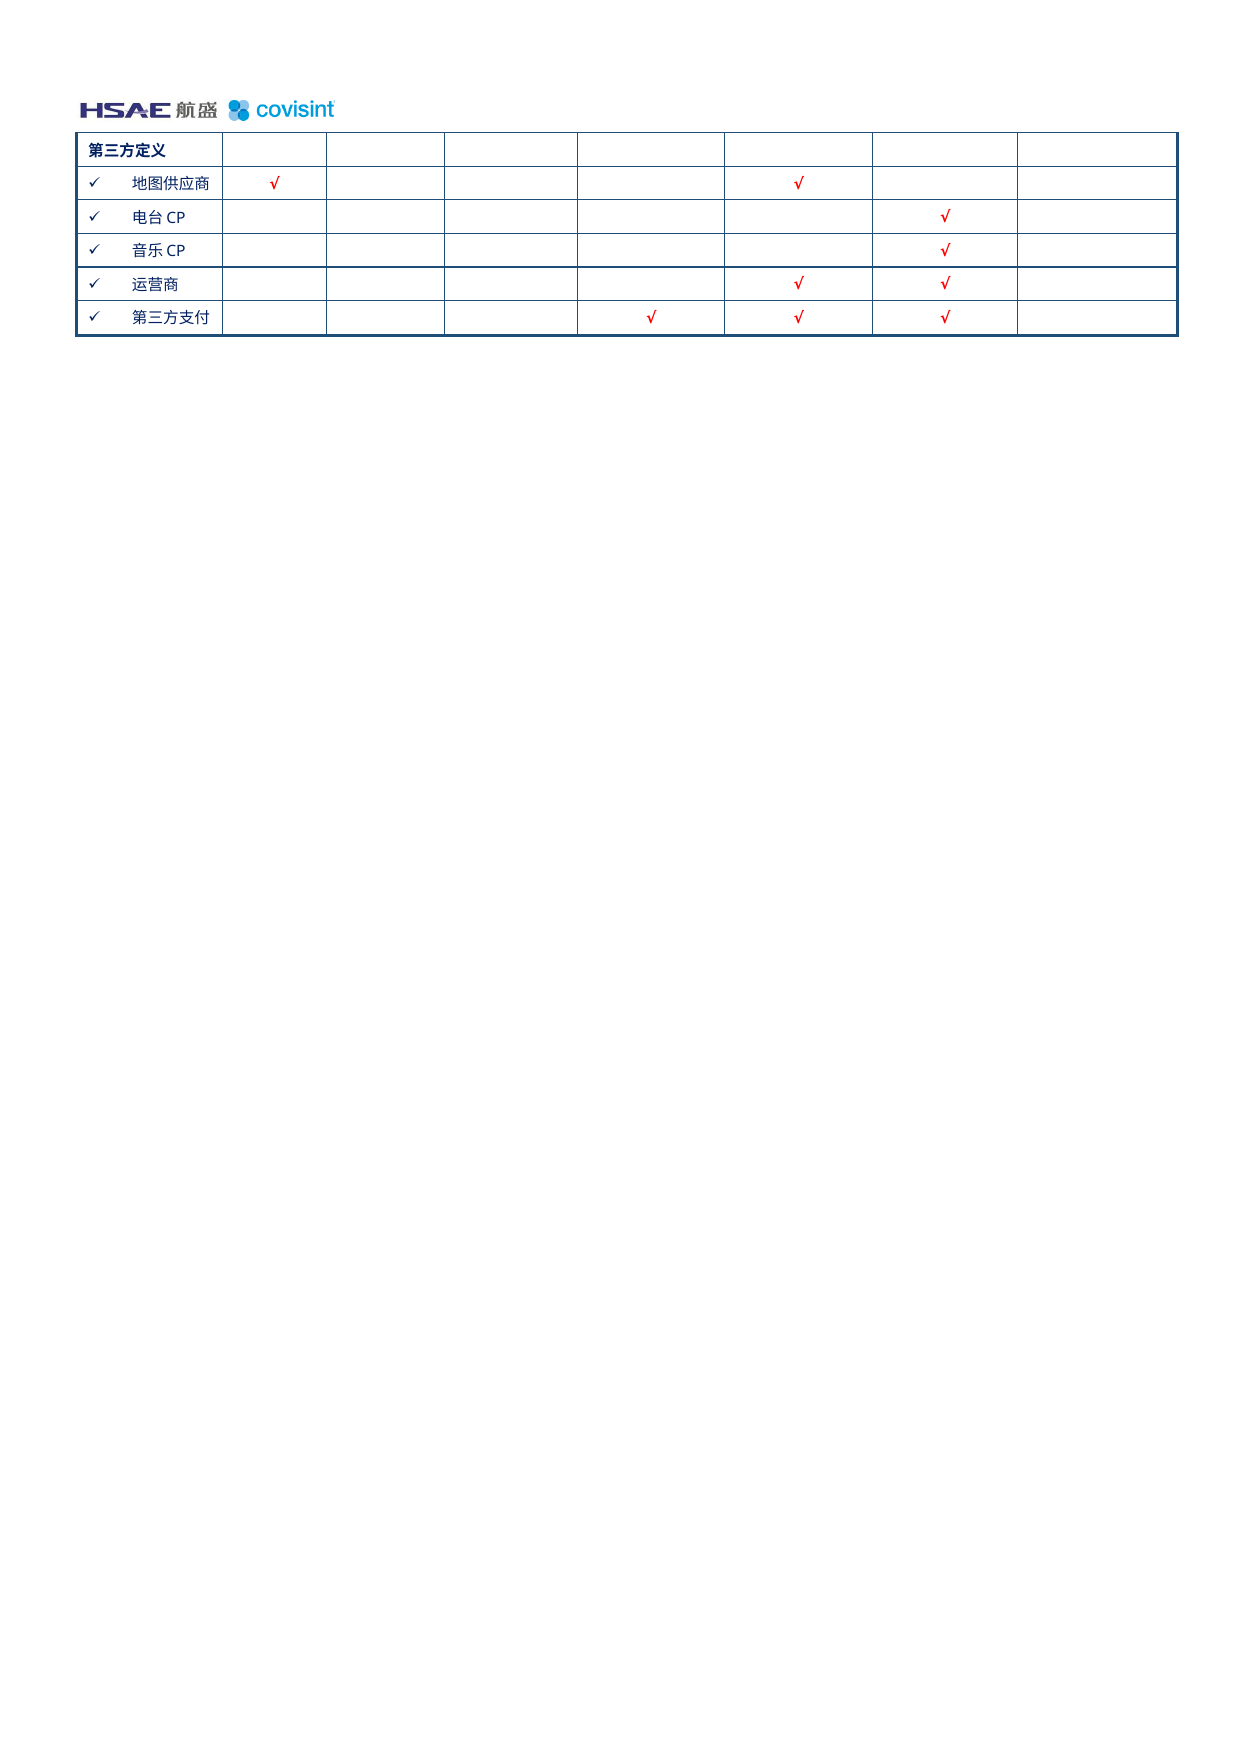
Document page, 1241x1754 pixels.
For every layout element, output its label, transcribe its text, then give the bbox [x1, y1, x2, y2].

table_cell [578, 200, 724, 233]
table_cell [223, 268, 326, 300]
table_cell [578, 133, 724, 166]
table_cell [327, 133, 444, 166]
table_cell √ [223, 167, 326, 199]
picture [75, 89, 224, 132]
table_cell 音乐CP [78, 234, 222, 266]
table_cell √ [873, 301, 1017, 333]
table_cell [223, 200, 326, 233]
table_cell [445, 268, 577, 300]
table_cell [1018, 234, 1176, 266]
table_cell [873, 167, 1017, 199]
table_cell √ [578, 301, 724, 333]
picture [228, 88, 335, 132]
table_cell [445, 234, 577, 266]
table_cell [578, 167, 724, 199]
table_cell [445, 200, 577, 233]
table_cell [327, 301, 444, 333]
table_cell √ [725, 167, 872, 199]
table_cell [1018, 133, 1176, 166]
table_cell [327, 200, 444, 233]
table_cell [578, 268, 724, 300]
table_cell [725, 133, 872, 166]
table_cell [223, 133, 326, 166]
table_cell [327, 234, 444, 266]
table_cell 第三方支付 [78, 301, 222, 333]
table_cell [445, 167, 577, 199]
table_cell [327, 167, 444, 199]
table_cell [725, 234, 872, 266]
table_cell [1018, 268, 1176, 300]
table_cell √ [873, 200, 1017, 233]
table_cell √ [873, 268, 1017, 300]
table_cell [1018, 301, 1176, 333]
table_cell √ [725, 268, 872, 300]
table_cell [873, 133, 1017, 166]
table_cell [578, 234, 724, 266]
table_cell [725, 200, 872, 233]
table_cell 电台CP [78, 200, 222, 233]
table_cell [327, 268, 444, 300]
table_cell [445, 301, 577, 333]
table_cell √ [873, 234, 1017, 266]
table_cell [1018, 167, 1176, 199]
table_cell 第三方定义 [78, 133, 222, 166]
table_cell [445, 133, 577, 166]
table_cell 运营商 [78, 268, 222, 300]
table_cell 地图供应商 [78, 167, 222, 199]
table_cell [1018, 200, 1176, 233]
table_cell √ [725, 301, 872, 333]
table_cell [223, 301, 326, 333]
table_cell [223, 234, 326, 266]
